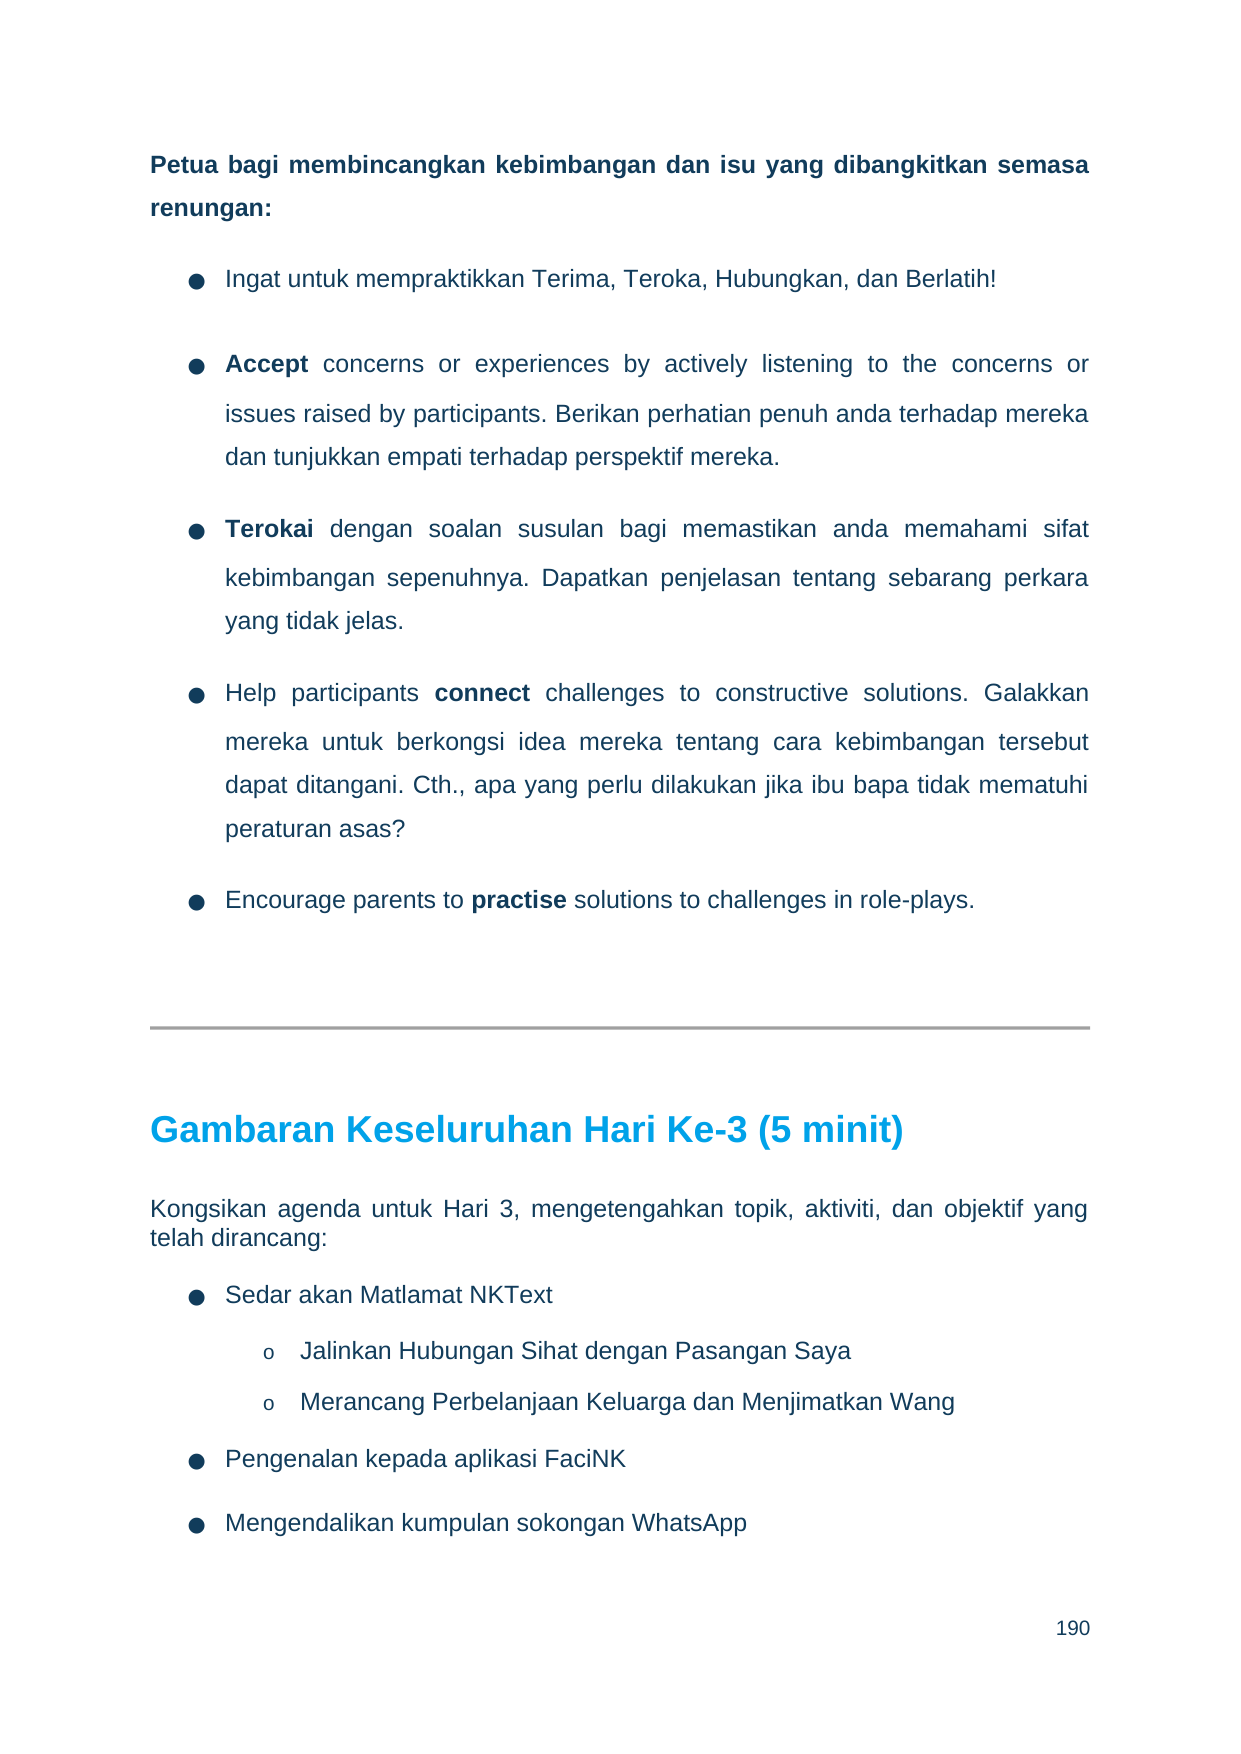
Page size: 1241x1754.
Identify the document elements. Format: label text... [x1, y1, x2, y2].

list Encourage parents to practise solutions to challenges in role-plays. [187, 878, 1090, 920]
list Terokai dengan soalan susulan bagi memastikan anda memahami sifat kebimbangan sepenuhnya. Dapatkan penjelasan tentang sebarang perkara yang tidak jelas. [187, 506, 1090, 635]
list Jalinkan Hubungan Sihat dengan Pasangan Saya [262, 1336, 1090, 1366]
list Ingat untuk mempraktikkan Terima, Teroka, Hubungkan, dan Berlatih! [187, 257, 1090, 300]
list Merancang Perbelanjaan Keluarga dan Menjimatkan Wang [262, 1387, 1090, 1416]
list Mengendalikan kumpulan sokongan WhatsApp [187, 1501, 1090, 1543]
list Pengenalan kepada aplikasi FaciNK [187, 1437, 1090, 1480]
text Kongsikan agenda untuk Hari 3, mengetengahkan topik, aktiviti, dan objektif yang telah dirancang: [150, 1194, 1090, 1252]
list Accept concerns or experiences by actively listening to the concerns or issues raised by participants. Berikan perhatian penuh anda terhadap mereka dan tunjukkan empati terhadap perspektif mereka. [187, 342, 1090, 471]
subtitle Gambaran Keseluruhan Hari Ke-3 (5 minit) [150, 1107, 1090, 1150]
list Sedar akan Matlamat NKText [187, 1272, 1090, 1315]
text Petua bagi membincangkan kebimbangan dan isu yang dibangkitkan semasa renungan: [150, 150, 1090, 222]
list Help participants connect challenges to constructive solutions. Galakkan mereka untuk berkongsi idea mereka tentang cara kebimbangan tersebut dapat ditangani. Cth., apa yang perlu dilakukan jika ibu bapa tidak mematuhi peraturan asas? [187, 670, 1090, 842]
